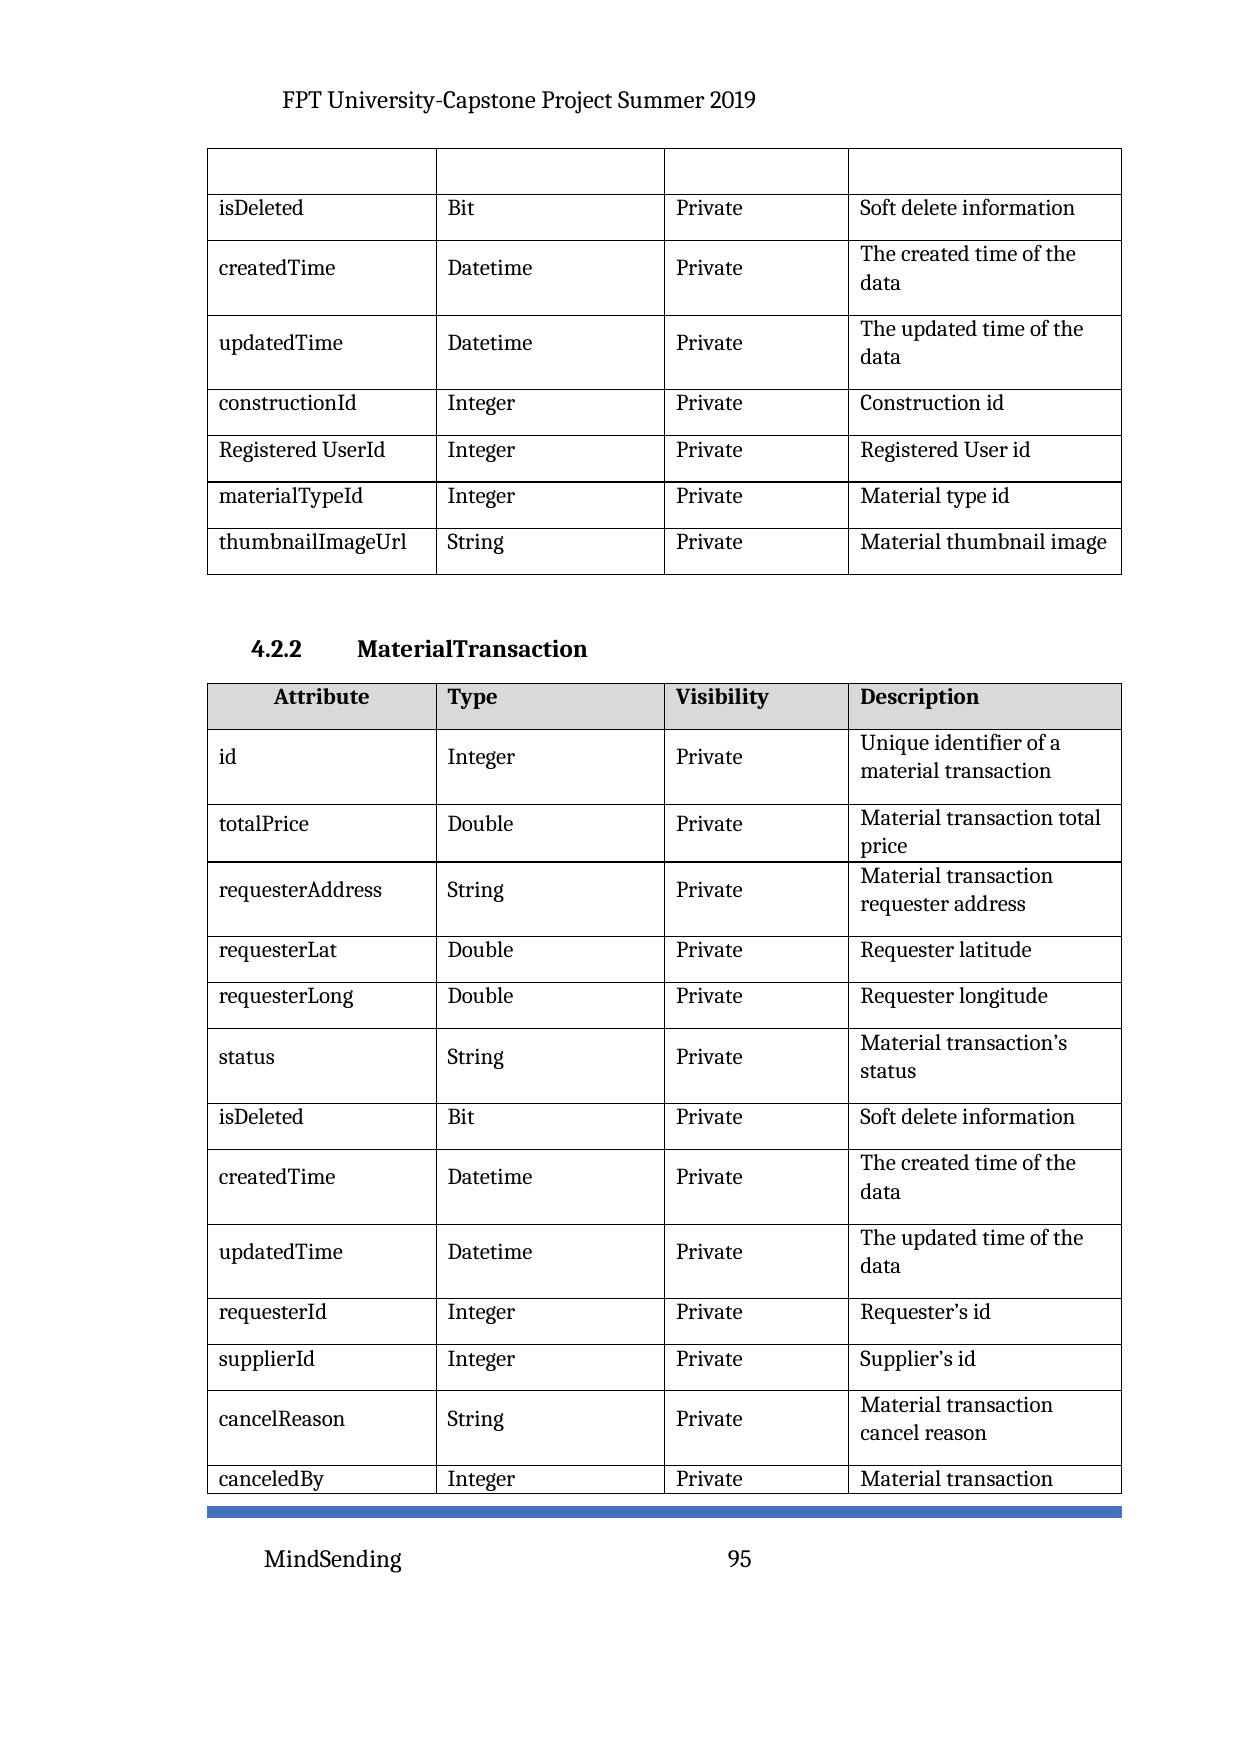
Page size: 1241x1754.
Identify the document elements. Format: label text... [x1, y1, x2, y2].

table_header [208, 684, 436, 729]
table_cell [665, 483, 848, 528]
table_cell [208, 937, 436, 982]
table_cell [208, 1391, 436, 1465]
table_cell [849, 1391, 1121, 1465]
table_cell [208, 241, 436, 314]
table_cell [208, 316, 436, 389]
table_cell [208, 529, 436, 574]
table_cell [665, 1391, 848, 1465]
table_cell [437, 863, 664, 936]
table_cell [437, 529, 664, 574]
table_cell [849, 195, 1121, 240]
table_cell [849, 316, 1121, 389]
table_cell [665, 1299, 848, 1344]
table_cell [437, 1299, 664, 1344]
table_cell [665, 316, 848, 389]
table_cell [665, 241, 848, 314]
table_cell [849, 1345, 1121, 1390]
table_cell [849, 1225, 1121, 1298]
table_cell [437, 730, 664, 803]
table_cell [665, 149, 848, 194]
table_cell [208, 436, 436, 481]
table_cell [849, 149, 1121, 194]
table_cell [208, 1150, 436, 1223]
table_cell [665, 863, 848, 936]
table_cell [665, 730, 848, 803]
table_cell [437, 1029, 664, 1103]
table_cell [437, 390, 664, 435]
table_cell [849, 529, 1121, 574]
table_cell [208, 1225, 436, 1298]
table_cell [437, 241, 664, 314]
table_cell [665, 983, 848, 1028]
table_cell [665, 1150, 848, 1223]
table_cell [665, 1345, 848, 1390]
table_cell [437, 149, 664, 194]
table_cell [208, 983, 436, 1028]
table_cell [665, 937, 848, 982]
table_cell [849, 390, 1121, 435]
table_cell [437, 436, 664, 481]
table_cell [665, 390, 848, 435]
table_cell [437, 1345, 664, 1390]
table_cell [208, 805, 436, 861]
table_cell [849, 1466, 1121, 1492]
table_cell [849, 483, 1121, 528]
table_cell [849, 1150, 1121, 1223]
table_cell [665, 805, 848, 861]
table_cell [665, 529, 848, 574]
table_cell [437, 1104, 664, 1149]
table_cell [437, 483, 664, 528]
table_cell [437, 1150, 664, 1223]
subtitle MaterialTransaction [206, 635, 1122, 664]
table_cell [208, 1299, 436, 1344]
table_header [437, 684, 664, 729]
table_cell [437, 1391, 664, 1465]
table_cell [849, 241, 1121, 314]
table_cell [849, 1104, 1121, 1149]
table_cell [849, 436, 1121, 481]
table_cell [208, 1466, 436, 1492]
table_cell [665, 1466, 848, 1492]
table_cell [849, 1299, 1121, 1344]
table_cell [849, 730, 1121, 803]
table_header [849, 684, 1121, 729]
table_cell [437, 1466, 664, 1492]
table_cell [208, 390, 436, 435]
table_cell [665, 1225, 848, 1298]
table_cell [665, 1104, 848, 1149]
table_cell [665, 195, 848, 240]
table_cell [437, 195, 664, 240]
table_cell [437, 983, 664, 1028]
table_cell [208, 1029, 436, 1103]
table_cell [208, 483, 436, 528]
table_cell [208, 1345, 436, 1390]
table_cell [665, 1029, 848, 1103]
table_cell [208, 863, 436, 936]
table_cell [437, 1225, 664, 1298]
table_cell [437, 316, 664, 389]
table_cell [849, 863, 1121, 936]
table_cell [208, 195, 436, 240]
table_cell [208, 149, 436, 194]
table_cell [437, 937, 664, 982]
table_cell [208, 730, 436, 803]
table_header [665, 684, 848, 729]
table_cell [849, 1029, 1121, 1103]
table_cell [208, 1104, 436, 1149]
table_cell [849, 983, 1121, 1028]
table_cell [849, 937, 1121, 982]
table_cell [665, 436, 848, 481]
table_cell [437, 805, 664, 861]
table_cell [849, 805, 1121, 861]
